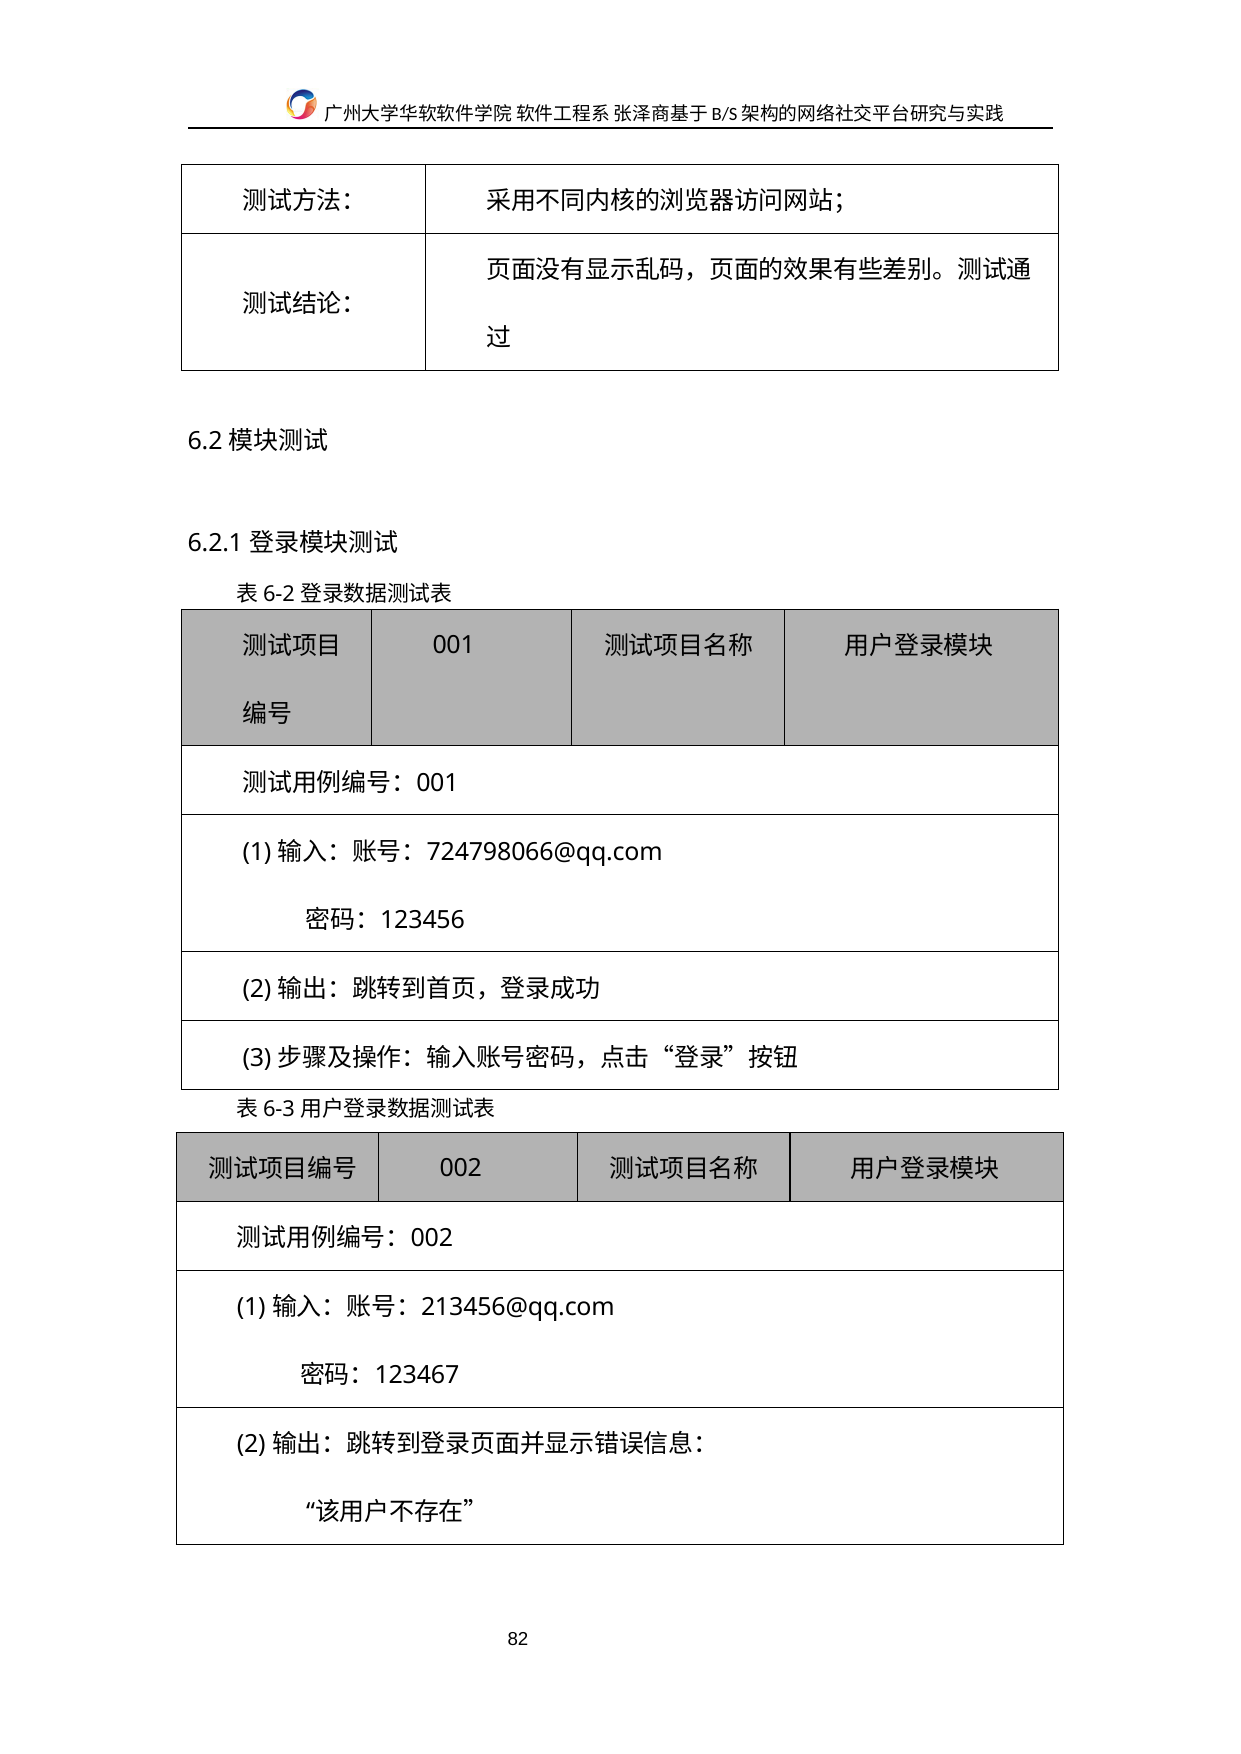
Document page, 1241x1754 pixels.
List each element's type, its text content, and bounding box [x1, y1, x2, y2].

table_header 测试项目编号 [177, 1133, 378, 1201]
table_cell 测试方法： [182, 165, 425, 233]
table_header 用户登录模块 [791, 1133, 1063, 1201]
text 6.2 模块测试 [187, 405, 1053, 473]
text 6.2.1 登录模块测试 [187, 507, 1053, 574]
table_cell (3) 步骤及操作：输入账号密码，点击“登录”按钮 [182, 1021, 1058, 1089]
table_header 测试项目名称 [578, 1133, 789, 1201]
picture [286, 88, 320, 120]
table_header 测试项目名称 [572, 610, 784, 745]
table_cell (2) 输出：跳转到登录页面并显示错误信息： “该用户不存在” [177, 1408, 1063, 1544]
table_cell 测试用例编号：001 [182, 746, 1058, 814]
table_cell 采用不同内核的浏览器访问网站； [426, 165, 1058, 233]
text 表6-2 登录数据测试表 [237, 574, 1053, 608]
table_header 用户登录模块 [785, 610, 1058, 745]
table_cell 页面没有显示乱码，页面的效果有些差别。测试通过 [426, 234, 1058, 370]
text 表6-3 用户登录数据测试表 [237, 1090, 1053, 1124]
table_header 002 [379, 1133, 577, 1201]
table_cell (1) 输入：账号：213456@qq.com 密码：123467 [177, 1271, 1063, 1407]
table_cell (1) 输入：账号：724798066@qq.com 密码：123456 [182, 815, 1058, 951]
table_header 001 [372, 610, 571, 745]
table_header 测试项目编号 [182, 610, 371, 745]
table_cell 测试用例编号：002 [177, 1202, 1063, 1270]
table_cell 测试结论： [182, 234, 425, 370]
table_cell (2) 输出：跳转到首页，登录成功 [182, 952, 1058, 1020]
